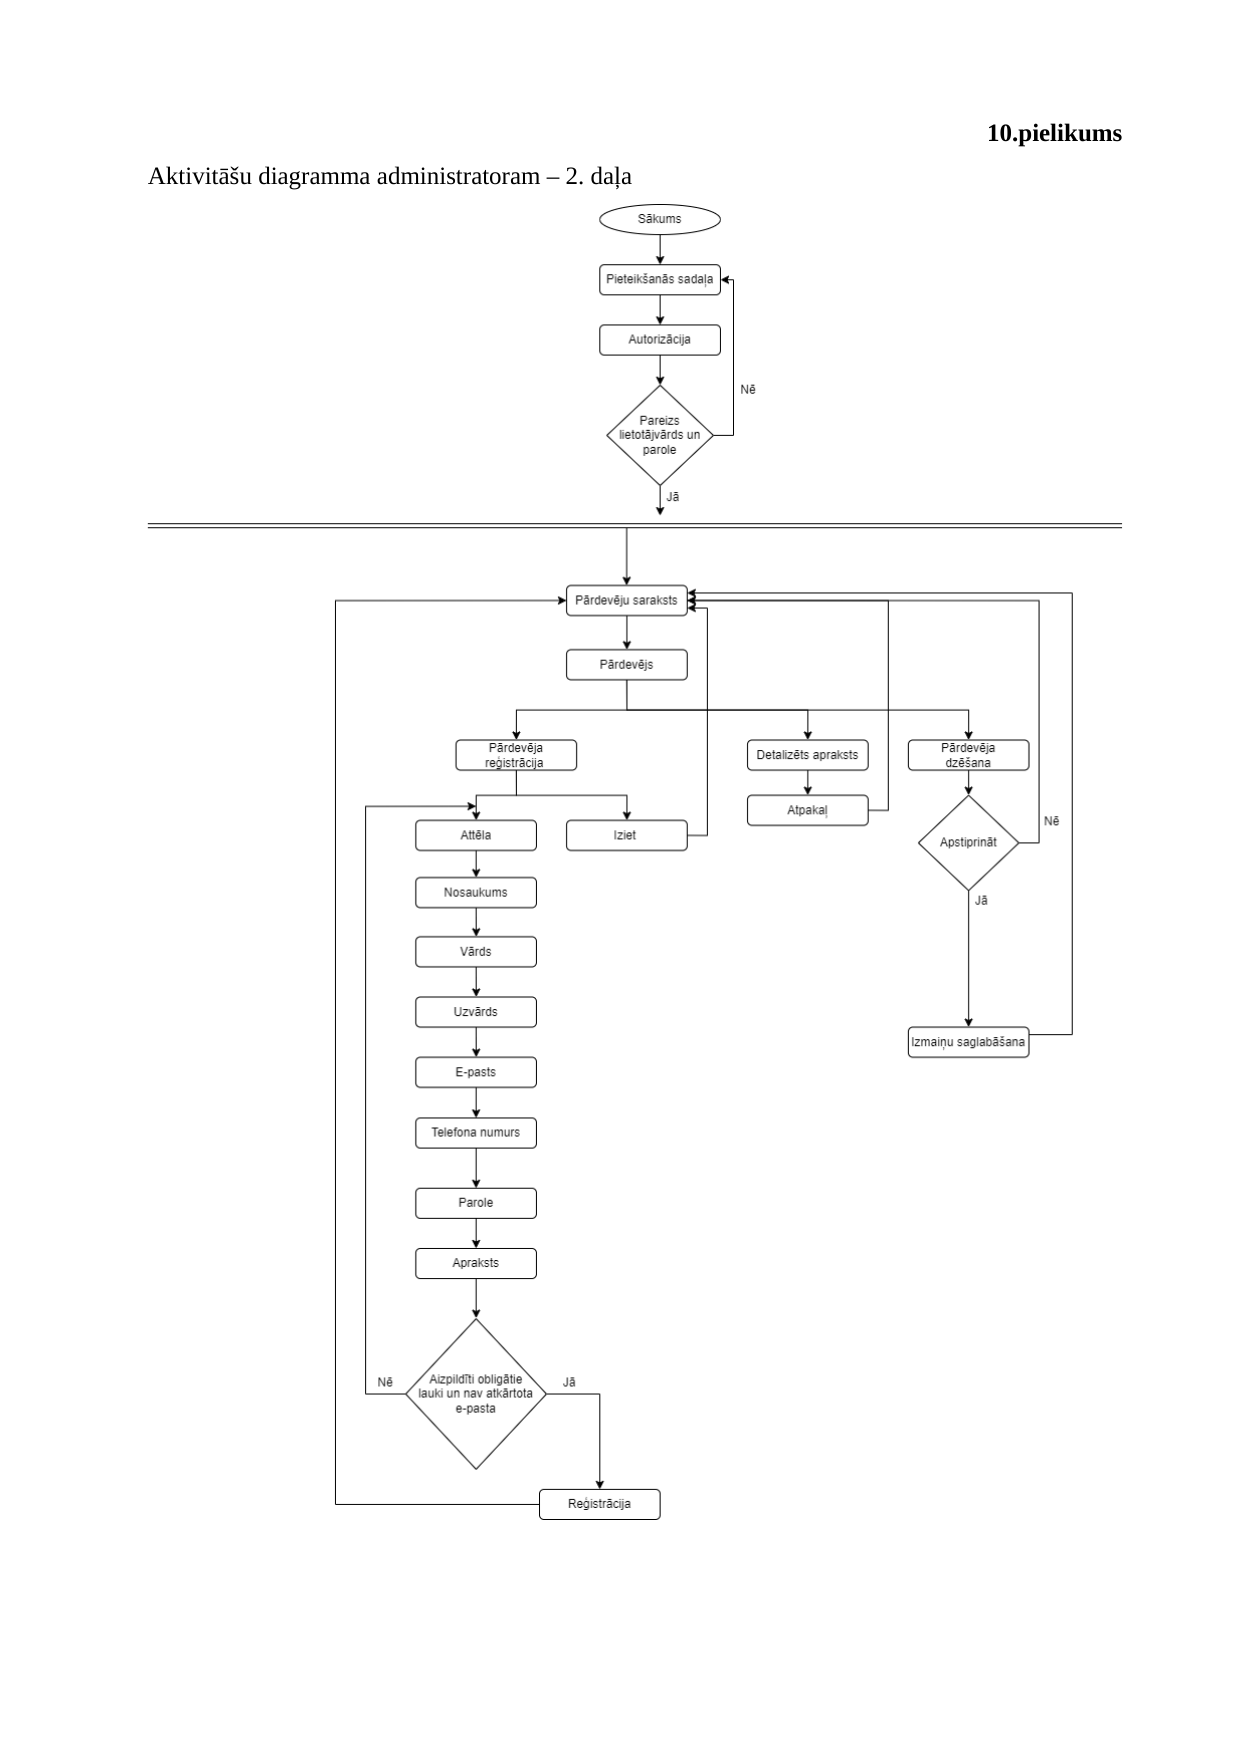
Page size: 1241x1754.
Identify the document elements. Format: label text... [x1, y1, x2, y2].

text 10.pielikums [148, 118, 1122, 147]
picture [147, 204, 1123, 1520]
text Aktivitāšu diagramma administratoram – 2. daļa [148, 161, 1122, 190]
